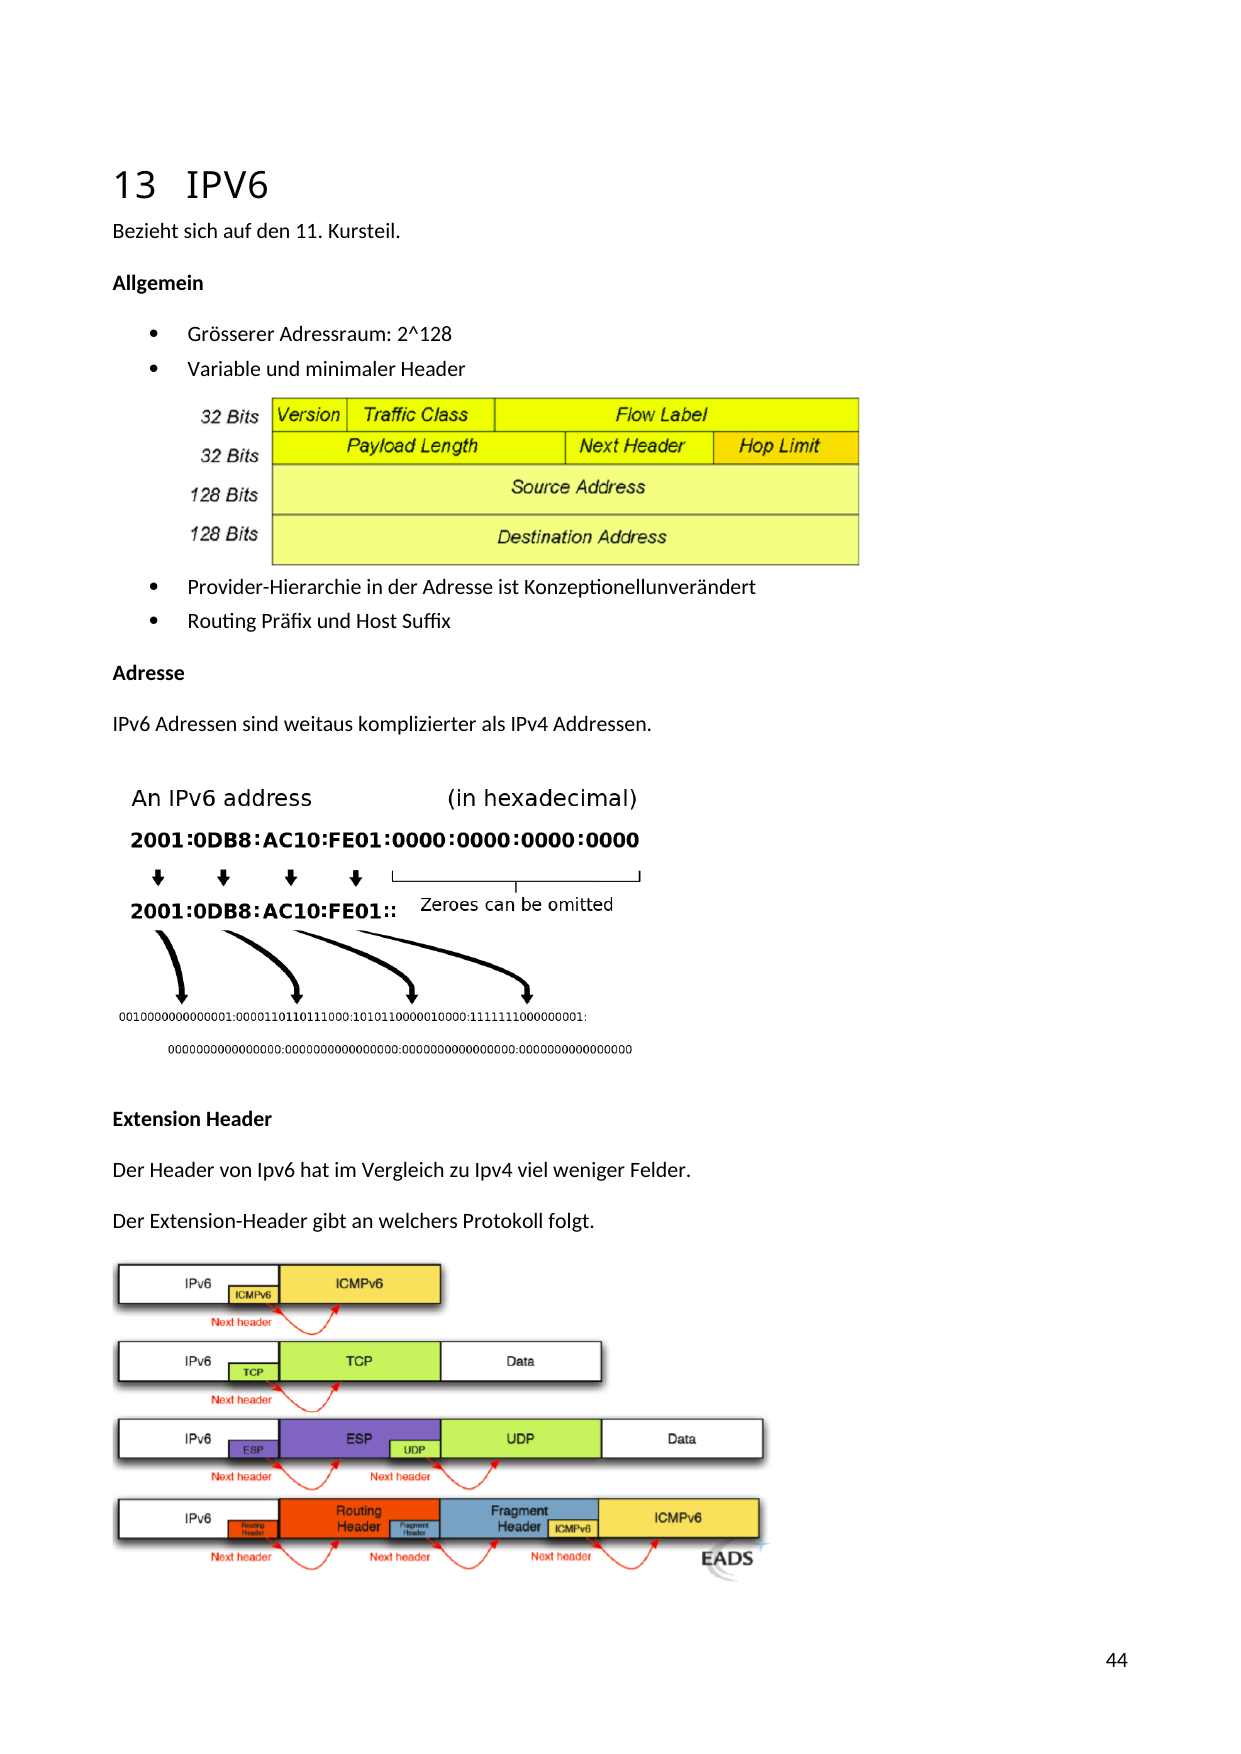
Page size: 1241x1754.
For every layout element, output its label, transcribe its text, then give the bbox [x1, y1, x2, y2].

text Allgemein [112, 269, 1128, 296]
subtitle IPv6 [112, 158, 1128, 209]
list Variable und minimaler Header [150, 355, 1128, 381]
list Grösserer Adressraum: 2^128 [150, 320, 1128, 347]
picture [112, 761, 651, 1081]
text IPv6 Adressen sind weitaus komplizierter als IPv4 Addressen. [112, 710, 1128, 737]
text Adresse [112, 659, 1128, 686]
list Provider-Hierarchie in der Adresse ist Konzeptionellunverändert [150, 573, 1128, 600]
text Bezieht sich auf den 11. Kursteil. [112, 218, 1128, 244]
picture [187, 389, 860, 566]
list Routing Präfix und Host Suffix [150, 608, 1128, 634]
picture [112, 1258, 780, 1586]
